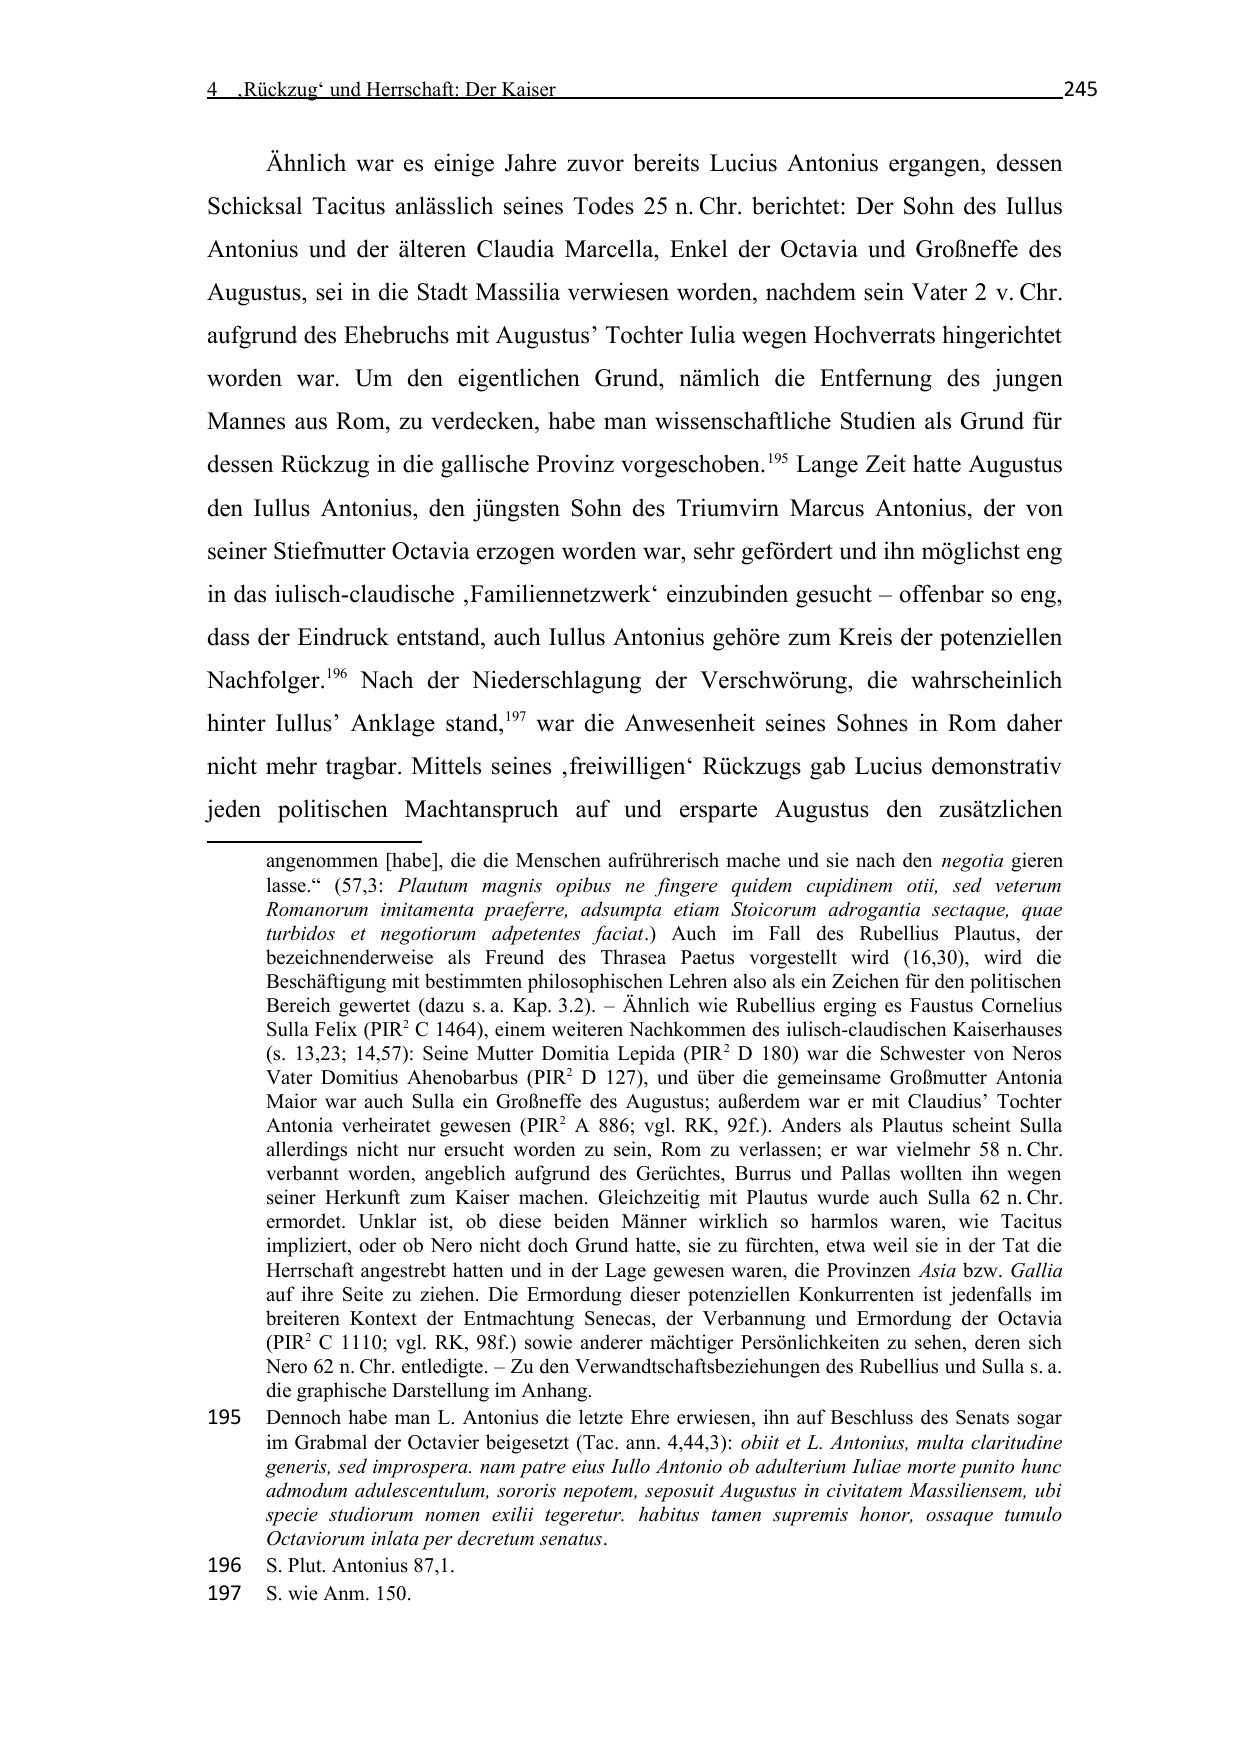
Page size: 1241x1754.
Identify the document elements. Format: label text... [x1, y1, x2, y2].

text Ähnlich war es einige Jahre zuvor bereits Lucius Antonius ergangen, dessen Schicksal Tacitus anlässlich seines Todes 25 n. Chr. berichtet: Der Sohn des Iullus Antonius und der älteren Claudia Marcella, Enkel der Octavia und Großneffe des Augustus, sei in die Stadt Massilia verwiesen worden, nachdem sein Vater 2 v. Chr. aufgrund des Ehebruchs mit Augustus’ Tochter Iulia wegen Hochverrats hingerichtet worden war. Um den eigentlichen Grund, nämlich die Entfernung des jungen Mannes aus Rom, zu verdecken, habe man wissenschaftliche Studien als Grund für dessen Rückzug in die gallische Provinz vorgeschoben. Lange Zeit hatte Augustus den Iullus Antonius, den jüngsten Sohn des Triumvirn Marcus Antonius, der von seiner Stiefmutter Octavia erzogen worden war, sehr gefördert und ihn möglichst eng in das iulisch-claudische ‚Familiennetzwerk‘ einzubinden gesucht – offenbar so eng, dass der Eindruck entstand, auch Iullus Antonius gehöre zum Kreis der potenziellen Nachfolger. Nach der Niederschlagung der Verschwörung, die wahrscheinlich hinter Iullus’ Anklage stand, war die Anwesenheit seines Sohnes in Rom daher nicht mehr tragbar. Mittels seines ‚freiwilligen‘ Rückzugs gab Lucius demonstrativ jeden politischen Machtanspruch auf und ersparte Augustus den zusätzlichen Skandal, den die Ermordung eines unschuldigen Jungen aufgewirbelt hätte, der außerdem eng mit dem Kaiser verwandt war. [207, 148, 1063, 823]
